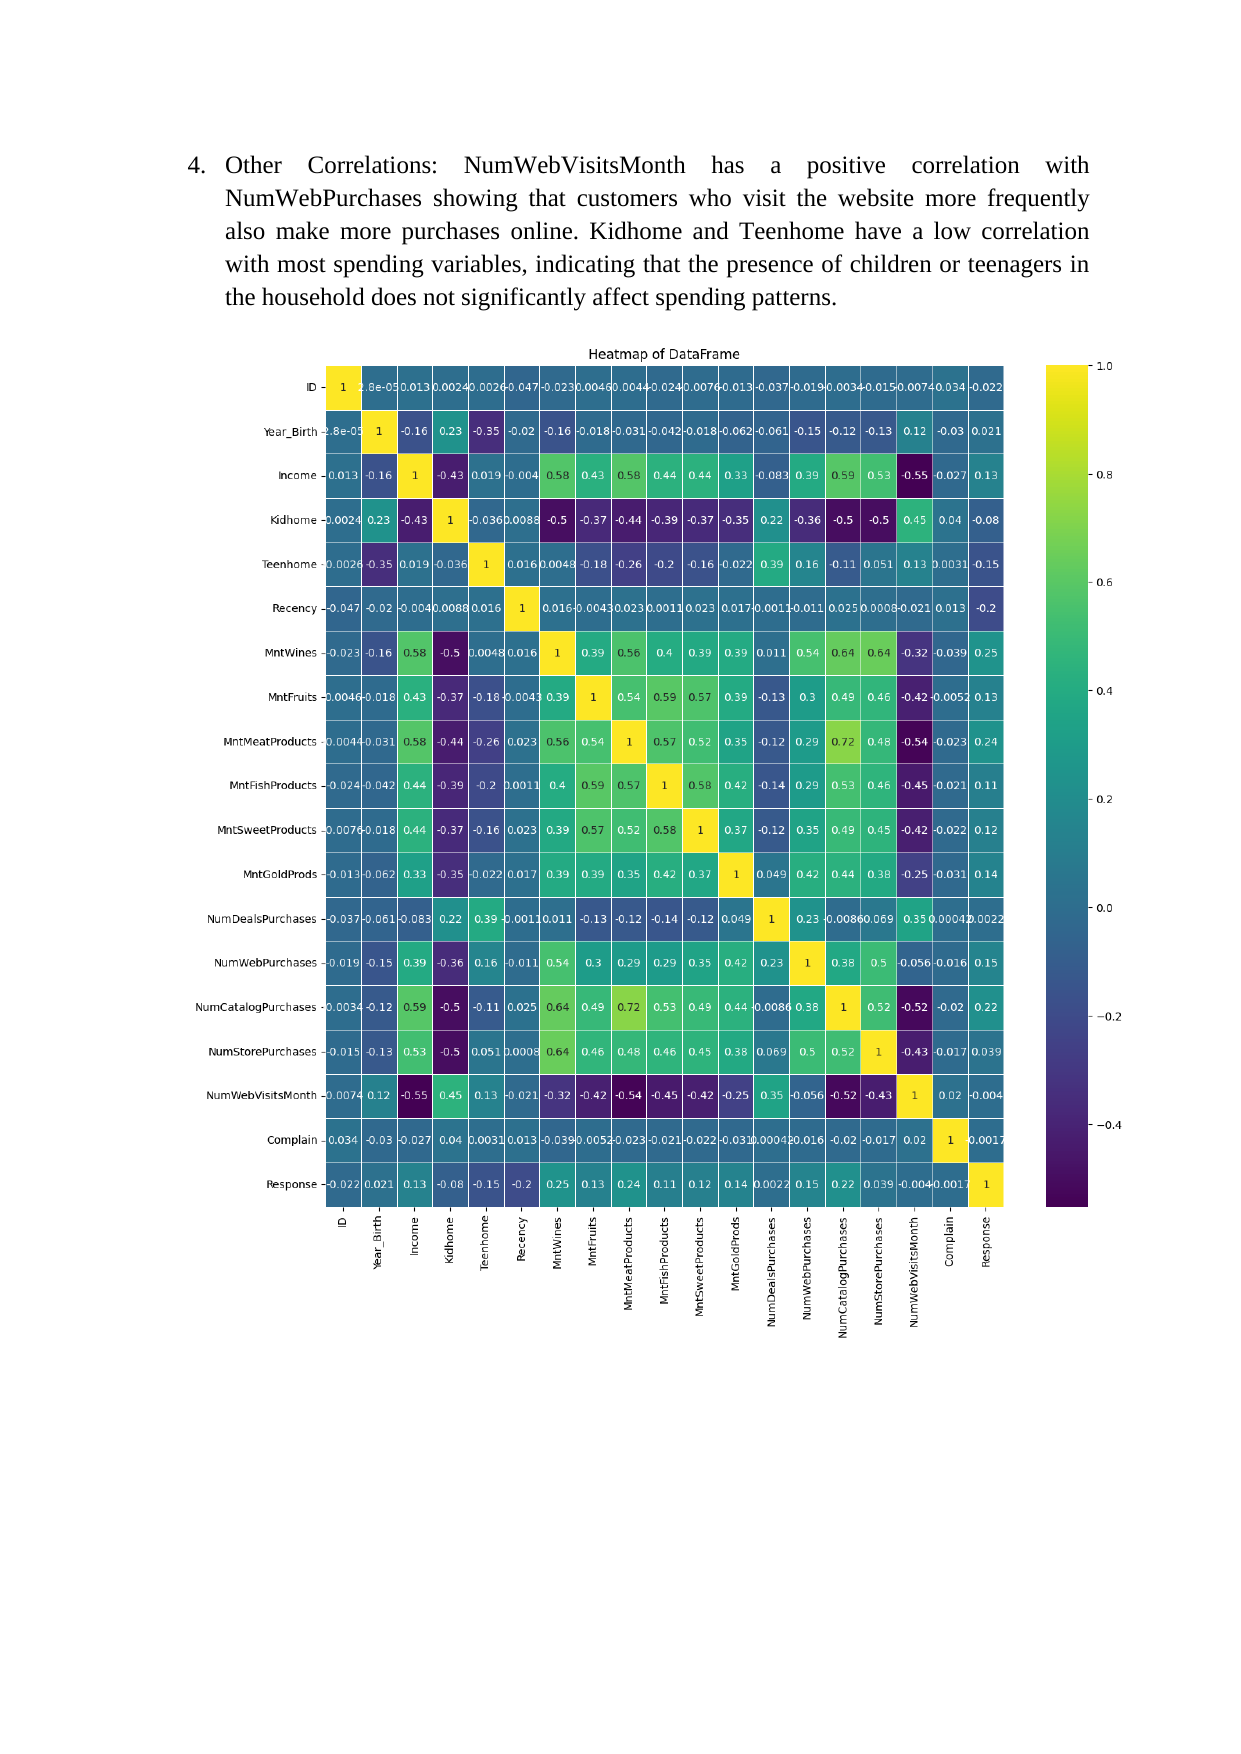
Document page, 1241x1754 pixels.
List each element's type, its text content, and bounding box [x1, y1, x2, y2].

picture [187, 340, 1128, 1344]
list Other Correlations: NumWebVisitsMonth has a positive correlation with NumWebPurchases showing that customers who visit the website more frequently also make more purchases online. Kidhome and Teenhome have a low correlation with most spending variables, indicating that the presence of children or teenagers in the household does not significantly affect spending patterns. [187, 150, 1090, 311]
